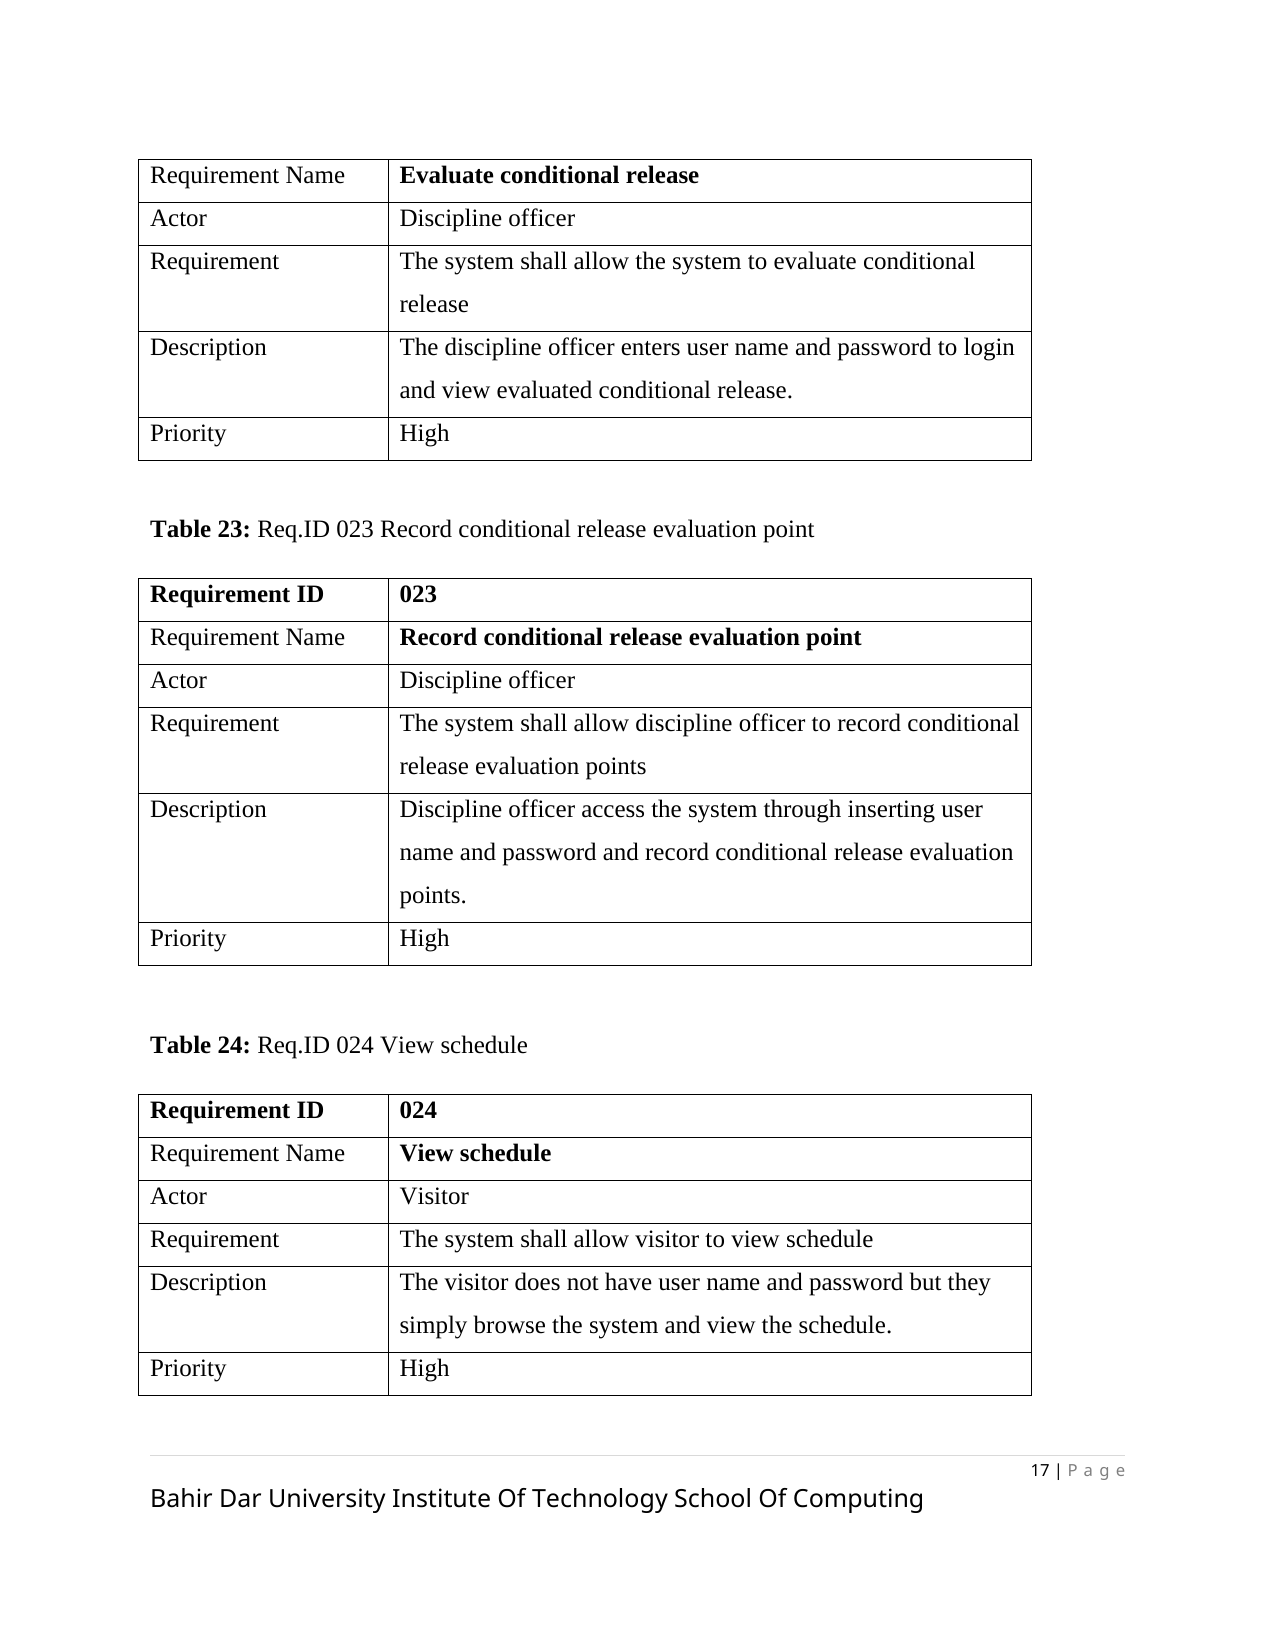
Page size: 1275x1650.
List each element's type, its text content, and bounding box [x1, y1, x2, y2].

table_cell Discipline officer [389, 665, 1031, 707]
table_cell Actor [139, 1181, 388, 1223]
table_cell Discipline officer access the system through inserting user name and password and record conditional release evaluation points. [389, 794, 1031, 922]
table_header 024 [389, 1095, 1031, 1137]
table_cell The system shall allow discipline officer to record conditional release evaluation points [389, 708, 1031, 793]
table_cell Requirement [139, 708, 388, 793]
text Table 24: Req.ID 024 View schedule [150, 1030, 1125, 1059]
table_cell Description [139, 332, 388, 417]
table_cell High [389, 1353, 1031, 1394]
table_cell Priority [139, 1353, 388, 1394]
table_cell The discipline officer enters user name and password to login and view evaluated conditional release. [389, 332, 1031, 417]
table_cell Priority [139, 923, 388, 965]
table_cell Actor [139, 665, 388, 707]
table_cell High [389, 923, 1031, 965]
table_cell Description [139, 794, 388, 922]
table_cell The system shall allow the system to evaluate conditional release [389, 246, 1031, 331]
table_cell Record conditional release evaluation point [389, 622, 1031, 664]
table_cell Priority [139, 418, 388, 460]
table_header Requirement ID [139, 579, 388, 621]
table_cell Discipline officer [389, 203, 1031, 245]
table_cell The visitor does not have user name and password but they simply browse the system and view the schedule. [389, 1267, 1031, 1352]
table_cell High [389, 418, 1031, 460]
table_header Requirement ID [139, 1095, 388, 1137]
table_header 023 [389, 579, 1031, 621]
table_cell Description [139, 1267, 388, 1352]
table_cell Evaluate conditional release [389, 160, 1031, 202]
table_cell Actor [139, 203, 388, 245]
table_cell The system shall allow visitor to view schedule [389, 1224, 1031, 1266]
table_cell View schedule [389, 1138, 1031, 1180]
table_cell Requirement Name [139, 1138, 388, 1180]
table_cell Requirement [139, 1224, 388, 1266]
table_cell Requirement Name [139, 160, 388, 202]
table_cell Requirement Name [139, 622, 388, 664]
table_cell Requirement [139, 246, 388, 331]
text Table 23: Req.ID 023 Record conditional release evaluation point [150, 514, 1125, 543]
table_cell Visitor [389, 1181, 1031, 1223]
